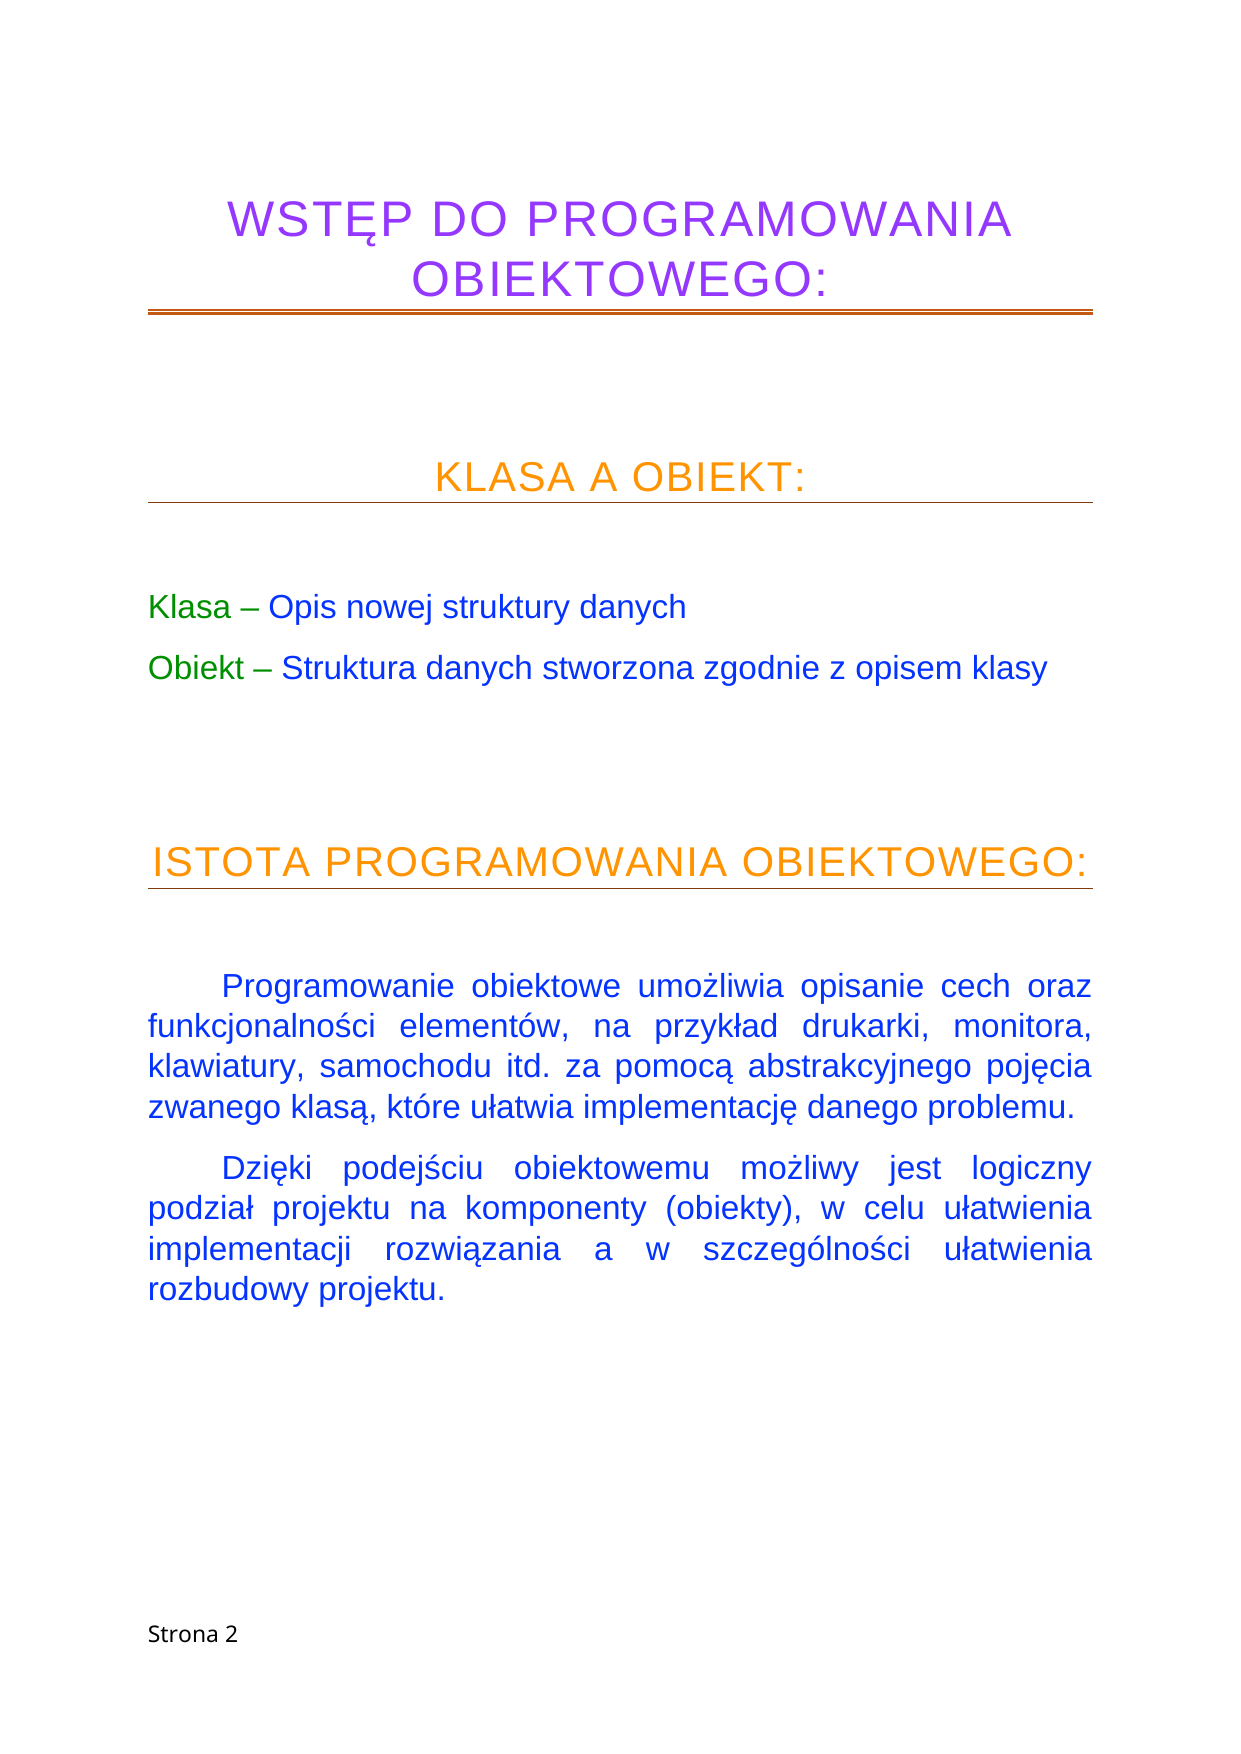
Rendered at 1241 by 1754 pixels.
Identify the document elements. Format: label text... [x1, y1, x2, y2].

text Klasa – Opis nowej struktury danych [148, 587, 1093, 626]
text Dzięki podejściu obiektowemu możliwy jest logiczny podział projektu na komponenty (obiekty), w celu ułatwienia implementacji rozwiązania a w szczególności ułatwienia rozbudowy projektu. [148, 1148, 1093, 1307]
subtitle Istota Programowania Obiektowego: [148, 838, 1093, 888]
text Programowanie obiektowe umożliwia opisanie cech oraz funkcjonalności elementów, na przykład drukarki, monitora, klawiatury, samochodu itd. za pomocą abstrakcyjnego pojęcia zwanego klasą, które ułatwia implementację danego problemu. [148, 966, 1093, 1125]
subtitle Wstęp Do Programowania Obiektowego: [148, 189, 1093, 309]
subtitle Klasa A Obiekt: [148, 452, 1093, 502]
text Obiekt – Struktura danych stworzona zgodnie z opisem klasy [148, 648, 1093, 687]
